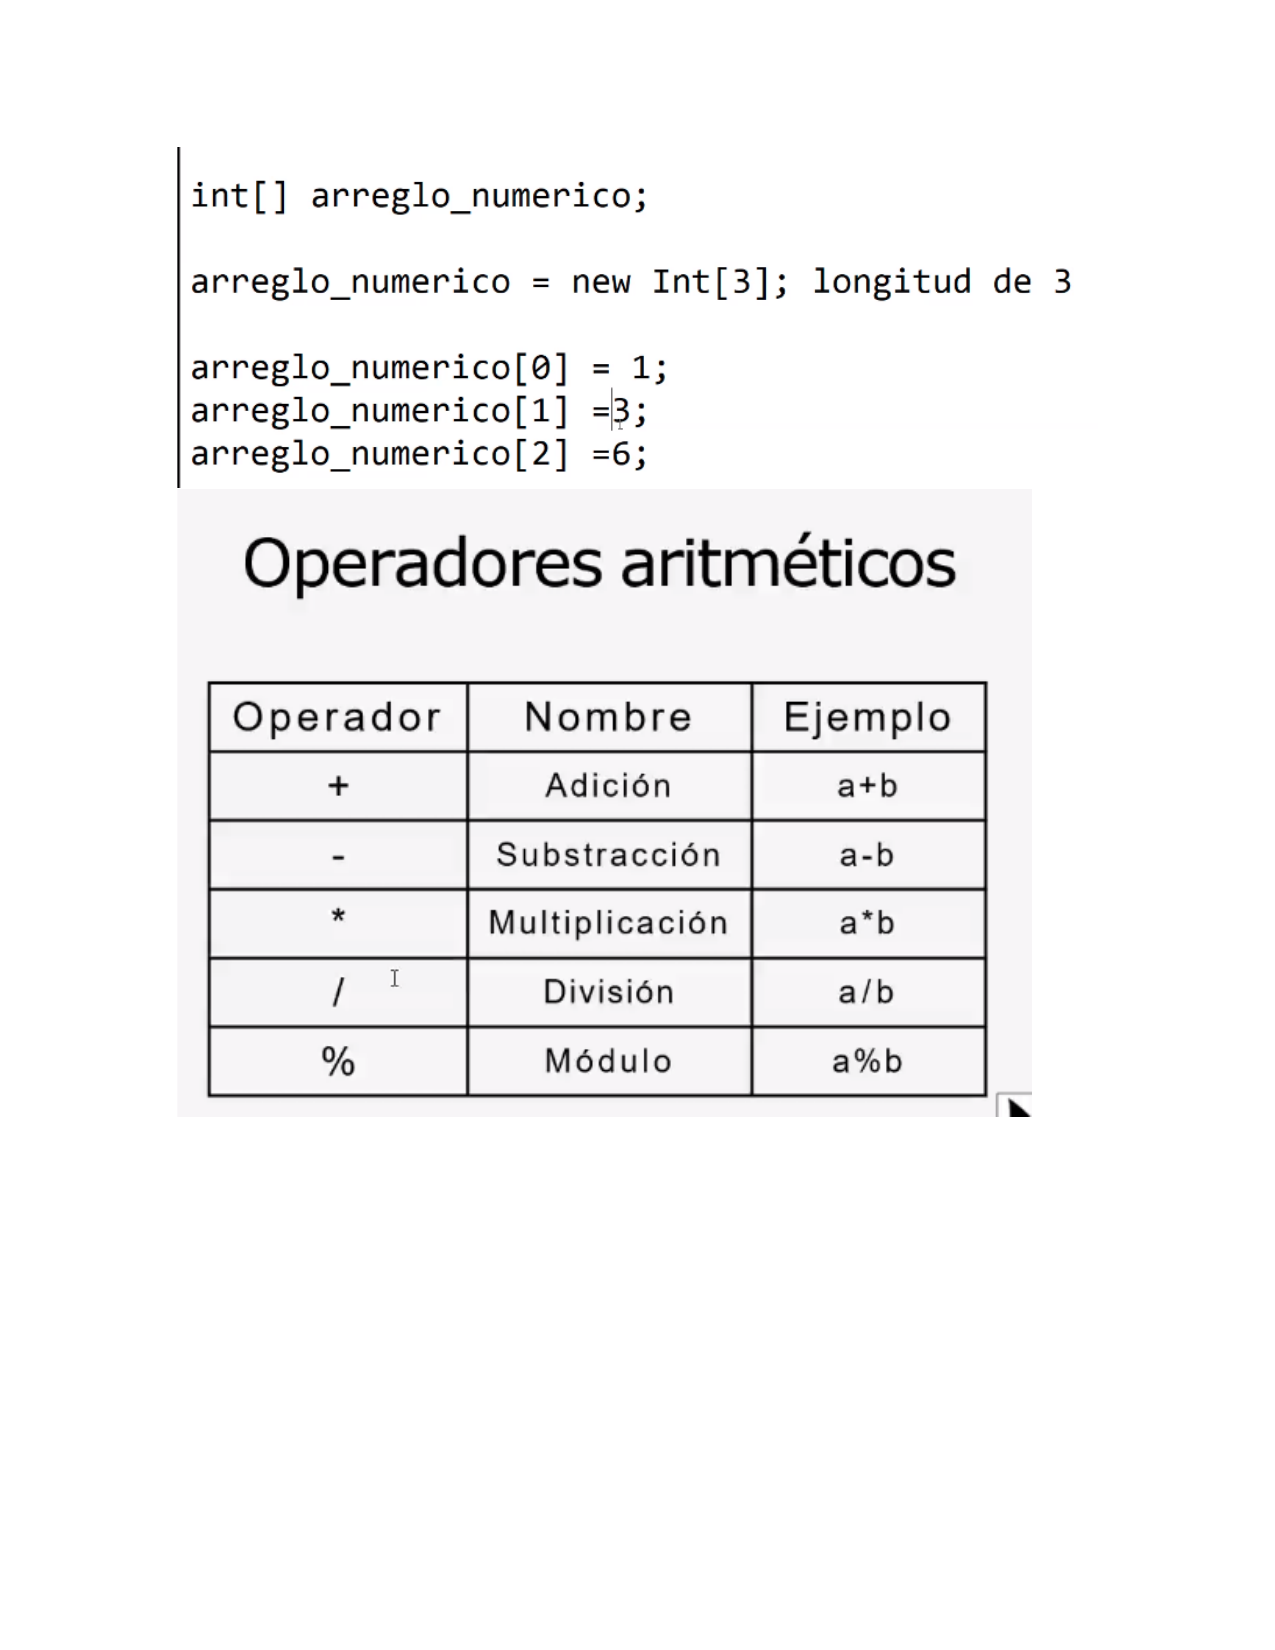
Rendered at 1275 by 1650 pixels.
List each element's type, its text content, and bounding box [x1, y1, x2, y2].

picture [177, 489, 1032, 1117]
picture [177, 147, 1098, 488]
